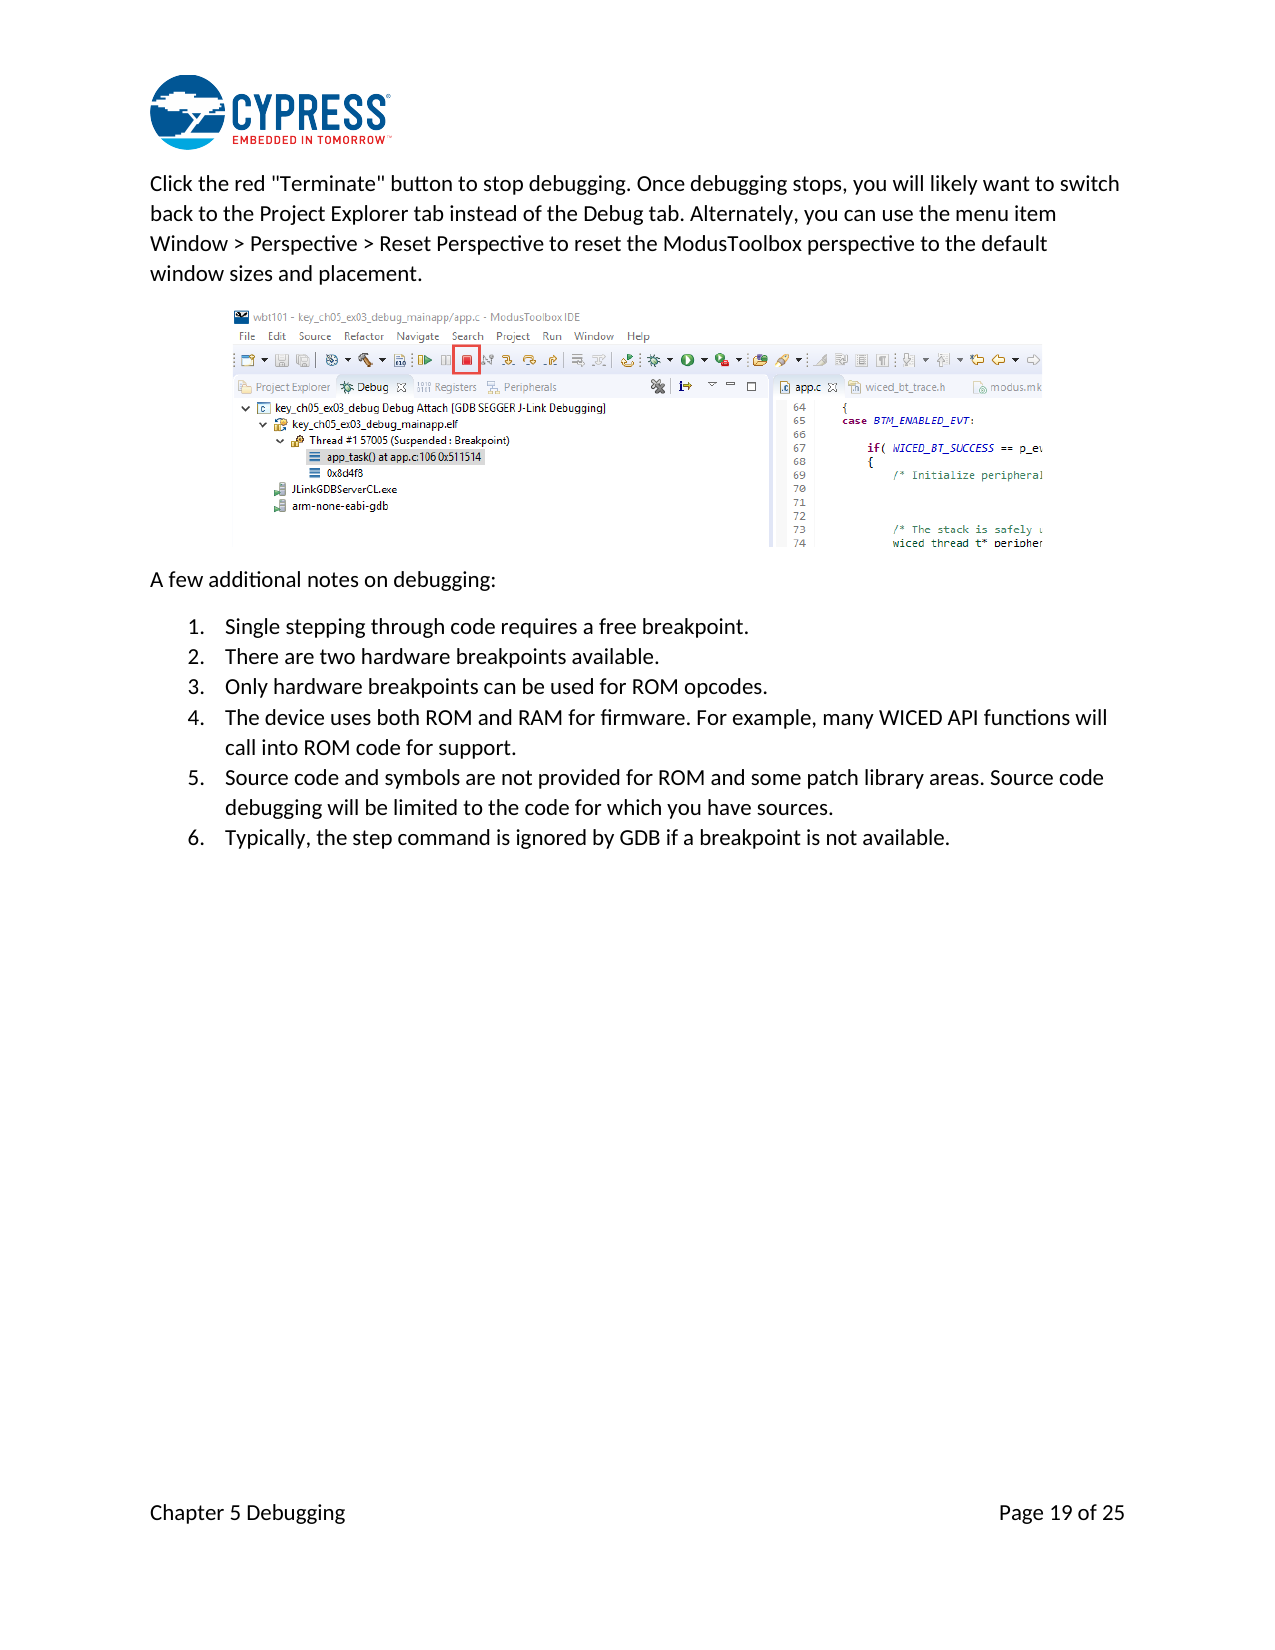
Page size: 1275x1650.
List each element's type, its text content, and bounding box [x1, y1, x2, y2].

list Typically, the step command is ignored by GDB if a breakpoint is not available. [187, 823, 1125, 851]
list There are two hardware breakpoints available. [187, 642, 1125, 670]
list Only hardware breakpoints can be used for ROM opcodes. [187, 672, 1125, 700]
text Click the red "Terminate" button to stop debugging. Once debugging stops, you will likely want to switch back to the Project Explorer tab instead of the Debug tab. Alternately, you can use the menu item Window > Perspective > Reset Perspective to reset the ModusToolbox perspective to the default window sizes and placement. [150, 169, 1125, 287]
picture [150, 75, 392, 150]
list Source code and symbols are not provided for ROM and some patch library areas. Source code debugging will be limited to the code for which you have sources. [187, 763, 1125, 821]
picture [232, 306, 1043, 547]
text A few additional notes on debugging: [150, 565, 1125, 593]
list Single stepping through code requires a free breakpoint. [187, 612, 1125, 640]
list The device uses both ROM and RAM for firmware. For example, many WICED API functions will call into ROM code for support. [187, 703, 1125, 761]
